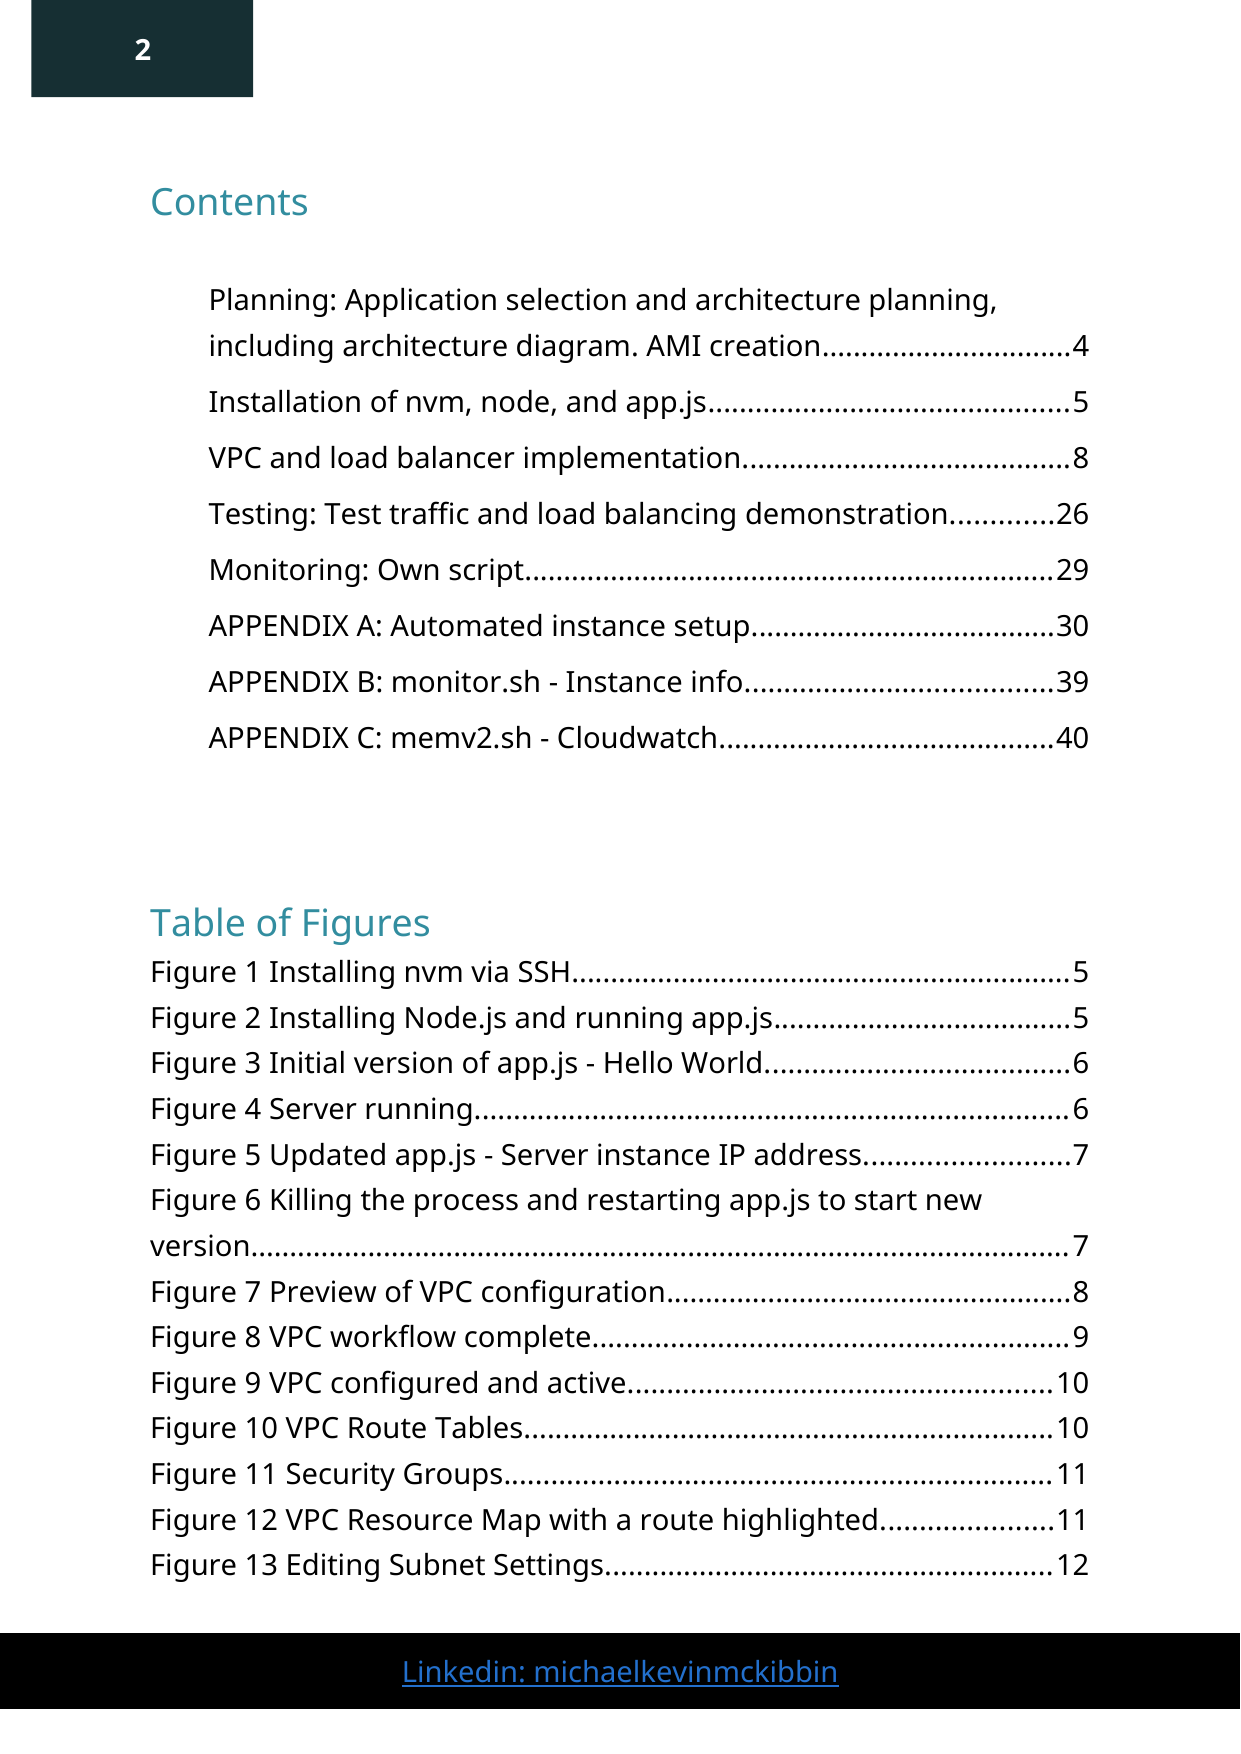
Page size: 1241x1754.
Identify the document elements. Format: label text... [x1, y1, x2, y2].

text Figure 3 Initial version of app.js - Hello World. 6 [150, 1043, 1090, 1082]
text Figure 7 Preview of VPC configuration 8 [150, 1271, 1090, 1311]
text Figure 2 Installing Node.js and running app.js 5 [150, 997, 1090, 1037]
text Figure 10 VPC Route Tables. 10 [150, 1408, 1090, 1447]
text Figure 12 VPC Resource Map with a route highlighted. 11 [150, 1499, 1090, 1539]
text Figure 5 Updated app.js - Server instance IP address. 7 [150, 1134, 1090, 1174]
text Figure 4 Server running. 6 [150, 1088, 1090, 1128]
text Figure 8 VPC workflow complete. 9 [150, 1317, 1090, 1356]
text Figure 1 Installing nvm via SSH 5 [150, 952, 1090, 991]
text Figure 11 Security Groups 11 [150, 1453, 1090, 1493]
text Figure 6 Killing the process and restarting app.js to start new version. 7 [150, 1180, 1090, 1265]
text Figure 9 VPC configured and active. 10 [150, 1362, 1090, 1402]
text Figure 13 Editing Subnet Settings. 12 [150, 1545, 1090, 1584]
subtitle Table of Figures [150, 896, 1090, 947]
